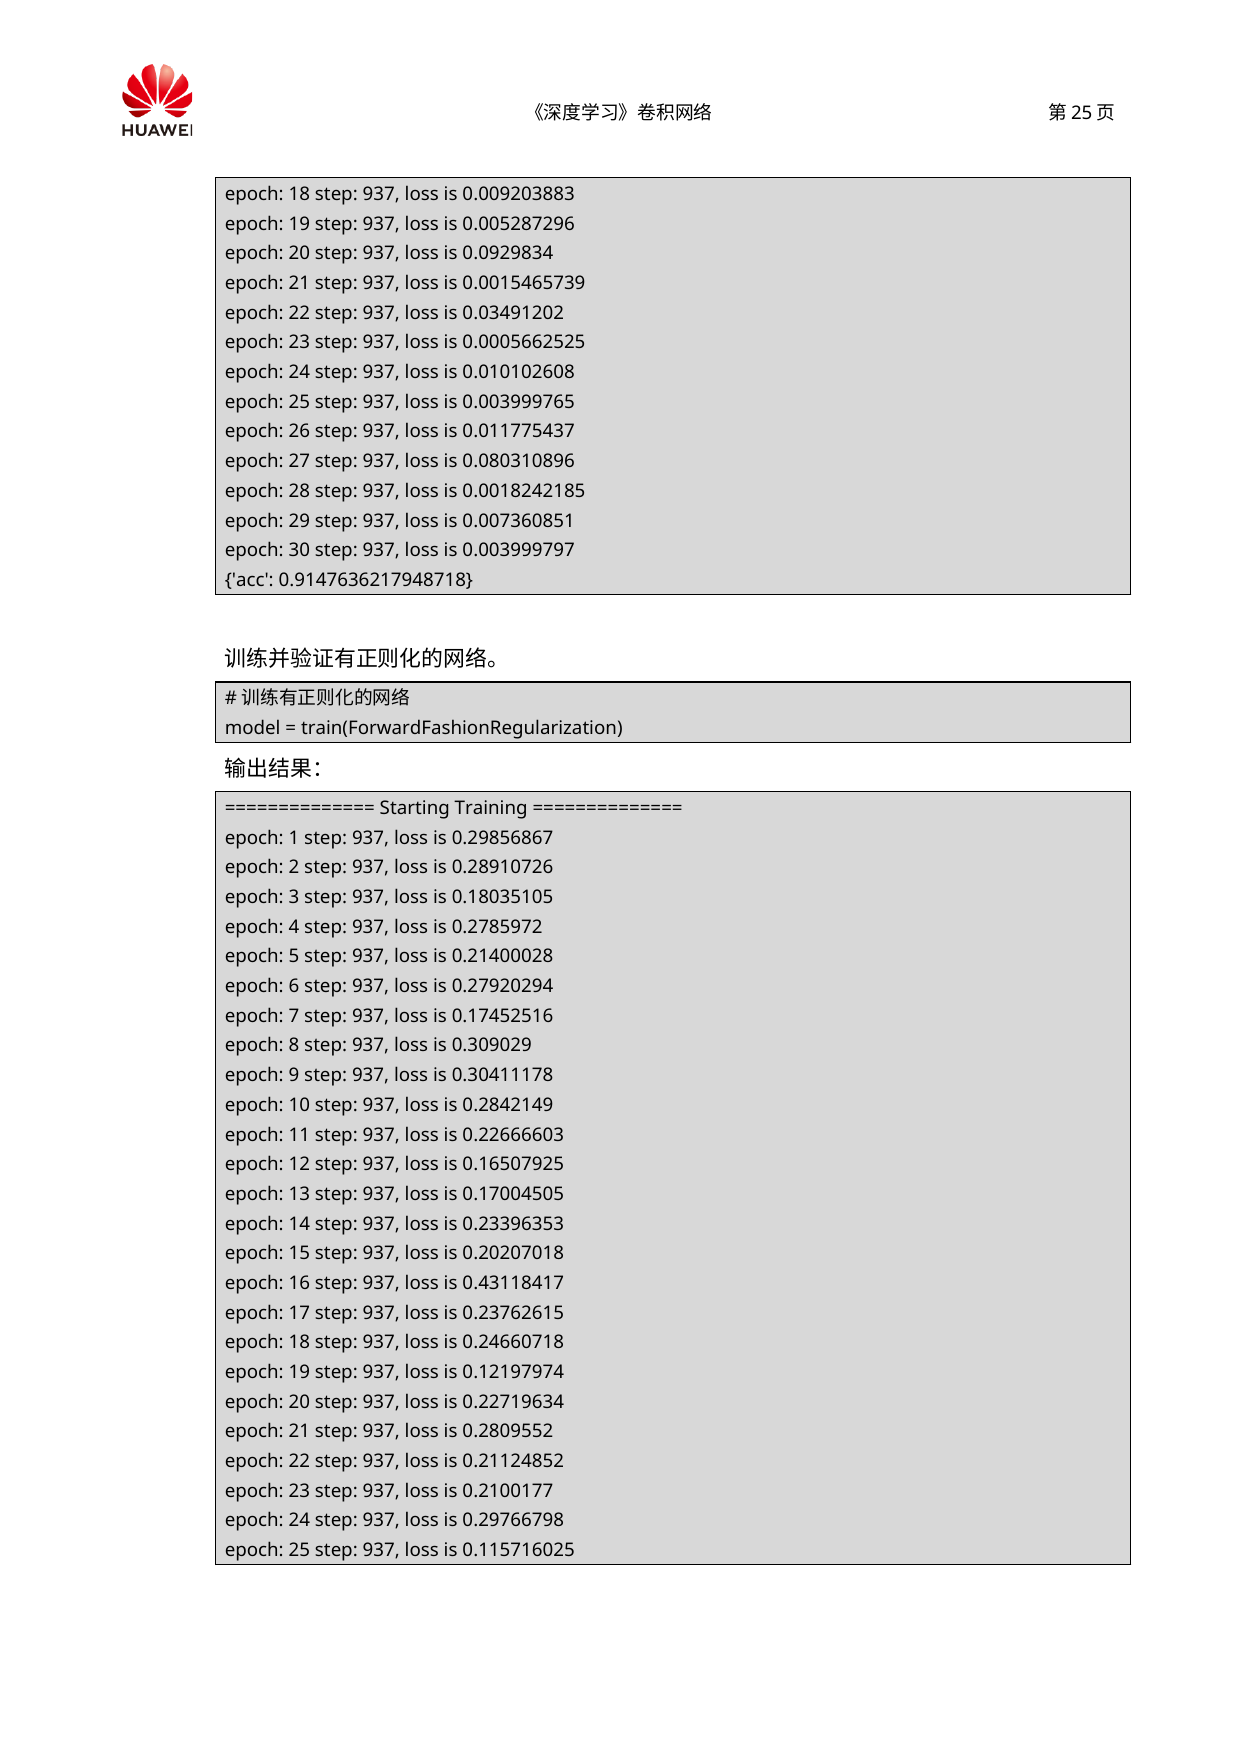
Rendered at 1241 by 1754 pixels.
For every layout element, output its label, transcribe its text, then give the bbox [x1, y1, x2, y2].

text epoch: 19 step: 937, loss is 0.12197974 [216, 1355, 1130, 1384]
text epoch: 21 step: 937, loss is 0.2809552 [216, 1414, 1130, 1443]
picture [122, 64, 193, 136]
text epoch: 16 step: 937, loss is 0.43118417 [216, 1266, 1130, 1295]
text epoch: 25 step: 937, loss is 0.003999765 [216, 385, 1130, 414]
text epoch: 28 step: 937, loss is 0.0018242185 [216, 474, 1130, 503]
text epoch: 13 step: 937, loss is 0.17004505 [216, 1177, 1130, 1206]
text model = train(ForwardFashionRegularization) [216, 711, 1130, 742]
text epoch: 24 step: 937, loss is 0.010102608 [216, 355, 1130, 384]
text epoch: 15 step: 937, loss is 0.20207018 [216, 1236, 1130, 1265]
text 输出结果： [224, 751, 1122, 783]
text epoch: 23 step: 937, loss is 0.2100177 [216, 1474, 1130, 1503]
text ============== Starting Training ============== [216, 792, 1130, 820]
text epoch: 30 step: 937, loss is 0.003999797 [216, 533, 1130, 562]
text epoch: 19 step: 937, loss is 0.005287296 [216, 207, 1130, 236]
text epoch: 25 step: 937, loss is 0.115716025 [216, 1533, 1130, 1564]
text epoch: 22 step: 937, loss is 0.21124852 [216, 1444, 1130, 1473]
text epoch: 26 step: 937, loss is 0.011775437 [216, 415, 1130, 443]
text epoch: 6 step: 937, loss is 0.27920294 [216, 969, 1130, 998]
text epoch: 3 step: 937, loss is 0.18035105 [216, 880, 1130, 909]
text epoch: 9 step: 937, loss is 0.30411178 [216, 1058, 1130, 1087]
text epoch: 2 step: 937, loss is 0.28910726 [216, 851, 1130, 879]
text 训练并验证有正则化的网络。 [224, 641, 1122, 673]
text {'acc': 0.9147636217948718} [216, 563, 1130, 594]
text epoch: 22 step: 937, loss is 0.03491202 [216, 296, 1130, 324]
text epoch: 20 step: 937, loss is 0.0929834 [216, 237, 1130, 265]
text epoch: 17 step: 937, loss is 0.23762615 [216, 1296, 1130, 1324]
text epoch: 14 step: 937, loss is 0.23396353 [216, 1207, 1130, 1235]
text epoch: 1 step: 937, loss is 0.29856867 [216, 821, 1130, 849]
text epoch: 12 step: 937, loss is 0.16507925 [216, 1147, 1130, 1176]
text epoch: 20 step: 937, loss is 0.22719634 [216, 1385, 1130, 1413]
text epoch: 5 step: 937, loss is 0.21400028 [216, 939, 1130, 968]
text epoch: 23 step: 937, loss is 0.0005662525 [216, 326, 1130, 354]
text epoch: 4 step: 937, loss is 0.2785972 [216, 910, 1130, 938]
text epoch: 18 step: 937, loss is 0.24660718 [216, 1326, 1130, 1354]
text epoch: 24 step: 937, loss is 0.29766798 [216, 1504, 1130, 1532]
text epoch: 29 step: 937, loss is 0.007360851 [216, 504, 1130, 532]
text epoch: 11 step: 937, loss is 0.22666603 [216, 1118, 1130, 1146]
text epoch: 7 step: 937, loss is 0.17452516 [216, 999, 1130, 1028]
text epoch: 27 step: 937, loss is 0.080310896 [216, 444, 1130, 473]
text epoch: 8 step: 937, loss is 0.309029 [216, 1029, 1130, 1057]
text # 训练有正则化的网络 [216, 683, 1130, 710]
text epoch: 18 step: 937, loss is 0.009203883 [216, 178, 1130, 206]
text epoch: 21 step: 937, loss is 0.0015465739 [216, 266, 1130, 295]
text epoch: 10 step: 937, loss is 0.2842149 [216, 1088, 1130, 1117]
